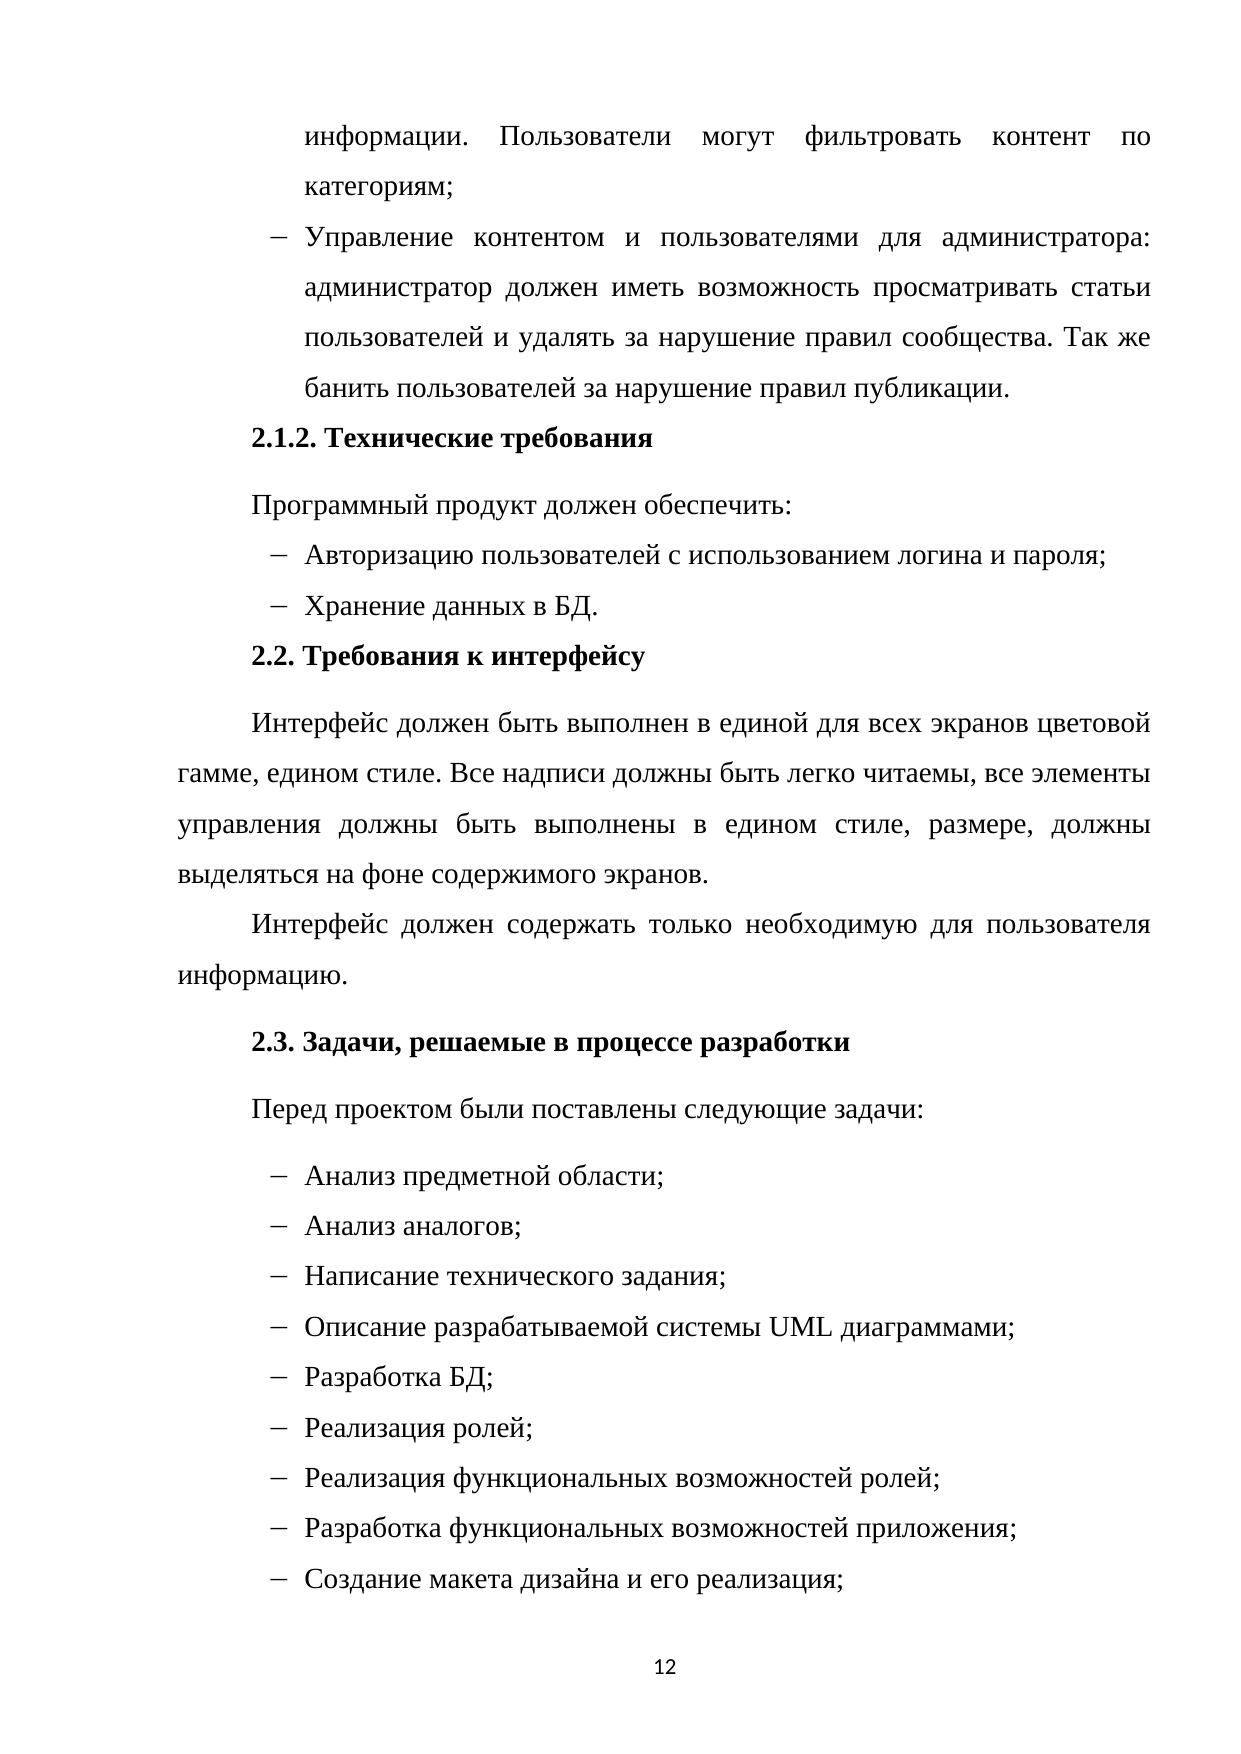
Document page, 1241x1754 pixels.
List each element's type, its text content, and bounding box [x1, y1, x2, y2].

text Авторизацию пользователей с использованием логина и пароля; [267, 537, 1152, 571]
text Разработка БД; [267, 1359, 1152, 1393]
text Технические требования [251, 420, 1152, 454]
text Реализация функциональных возможностей ролей; [267, 1460, 1152, 1494]
text Перед проектом были поставлены следующие задачи: [177, 1091, 1152, 1124]
text Программный продукт должен обеспечить: [177, 487, 1152, 521]
text Хранение данных в БД. [267, 588, 1152, 621]
text Описание разрабатываемой системы UML диаграммами; [267, 1309, 1152, 1343]
text Анализ предметной области; [267, 1158, 1152, 1191]
text Интерфейс должен содержать только необходимую для пользователя информацию. [177, 906, 1152, 990]
text Интерфейс должен быть выполнен в единой для всех экранов цветовой гамме, едином стиле. Все надписи должны быть легко читаемы, все элементы управления должны быть выполнены в едином стиле, размере, должны выделяться на фоне содержимого экранов. [177, 705, 1152, 890]
text Задачи, решаемые в процессе разработки [251, 1024, 1152, 1057]
text Требования к интерфейсу [251, 638, 1152, 672]
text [267, 118, 1152, 202]
text Управление контентом и пользователями для администратора: администратор должен иметь возможность просматривать статьи пользователей и удалять за нарушение правил сообщества. Так же банить пользователей за нарушение правил публикации. [267, 219, 1152, 403]
text Реализация ролей; [267, 1410, 1152, 1443]
text Создание макета дизайна и его реализация; [267, 1561, 1152, 1595]
text Написание технического задания; [267, 1258, 1152, 1292]
text Разработка функциональных возможностей приложения; [267, 1511, 1152, 1544]
text Анализ аналогов; [267, 1208, 1152, 1242]
